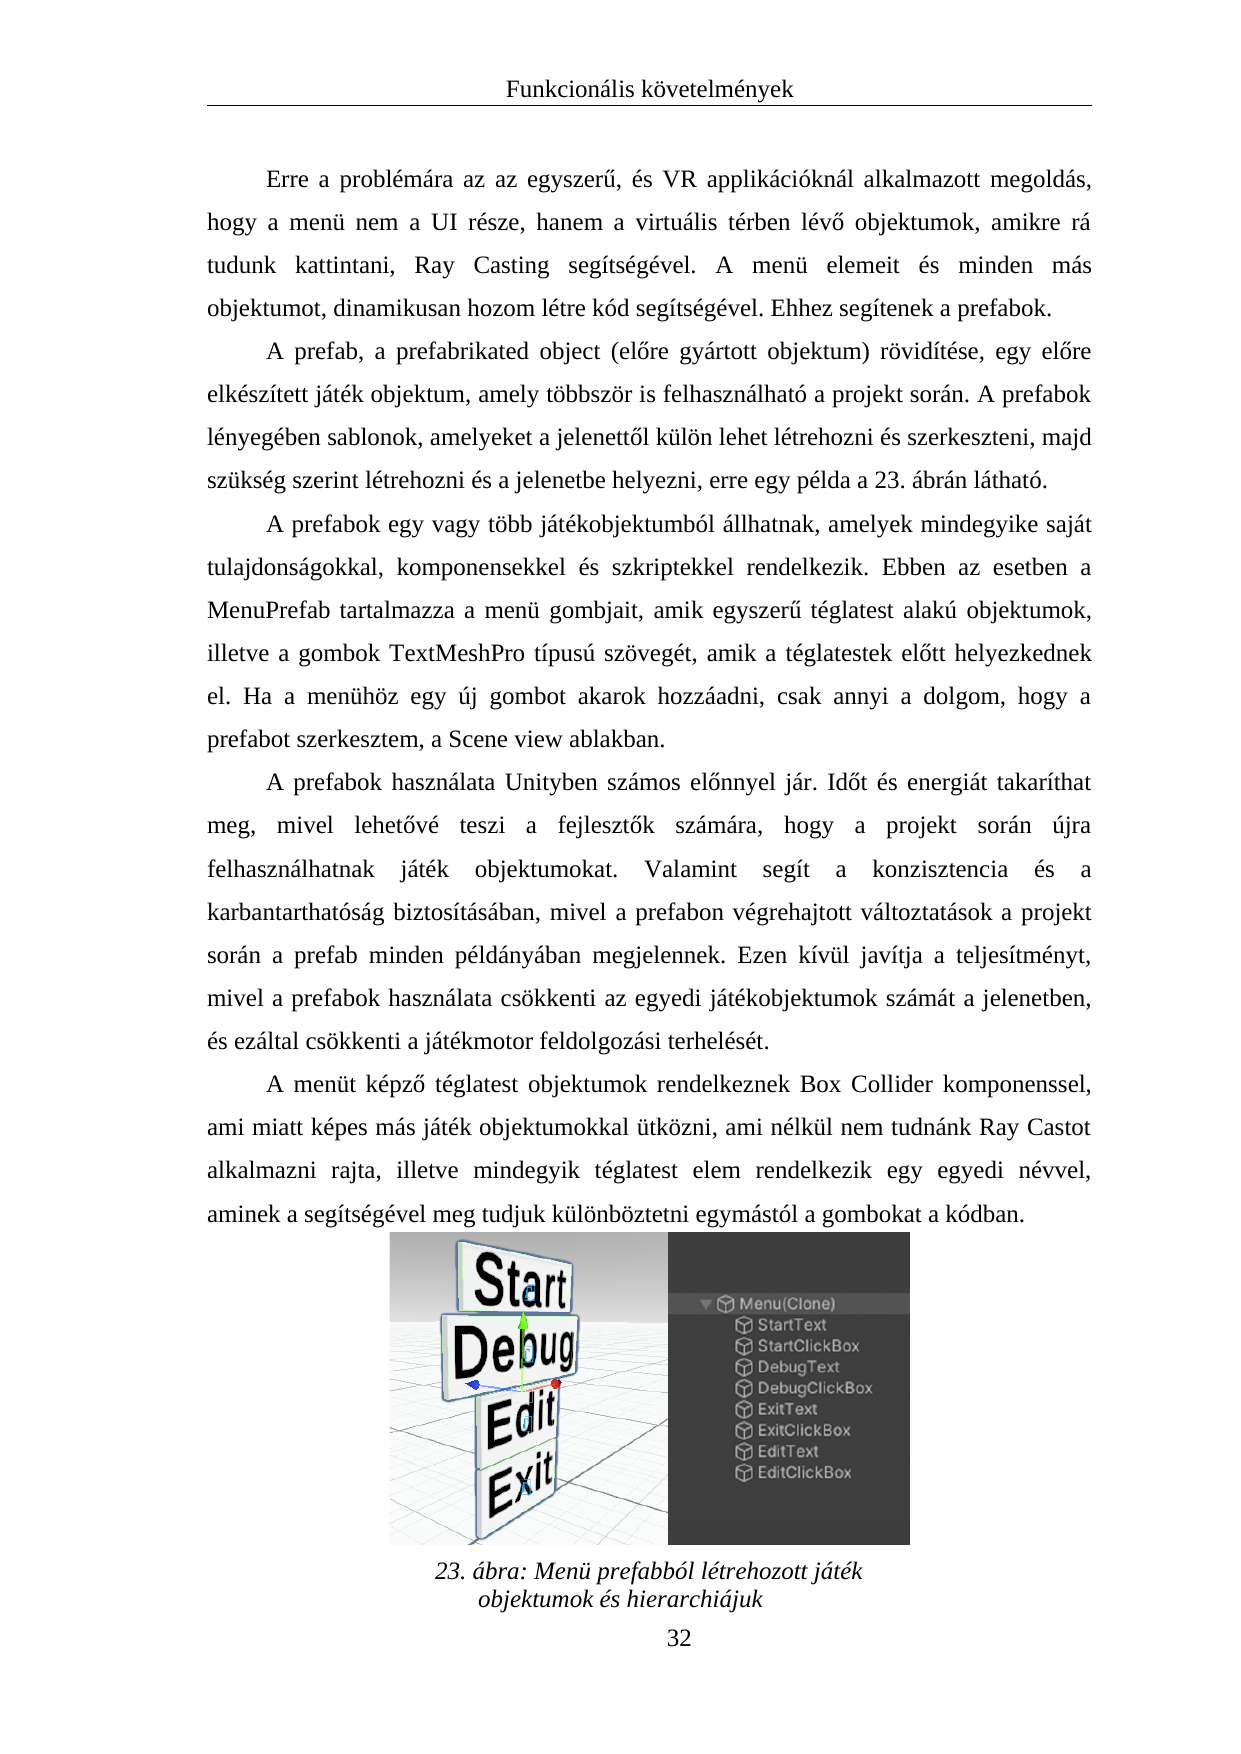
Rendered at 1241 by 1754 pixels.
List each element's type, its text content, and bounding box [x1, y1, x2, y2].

text A prefabok használata Unityben számos előnnyel jár. Időt és energiát takaríthat meg, mivel lehetővé teszi a fejlesztők számára, hogy a projekt során újra felhasználhatnak játék objektumokat. Valamint segít a konzisztencia és a karbantarthatóság biztosításában, mivel a prefabon végrehajtott változtatások a projekt során a prefab minden példányában megjelennek. Ezen kívül javítja a teljesítményt, mivel a prefabok használata csökkenti az egyedi játékobjektumok számát a jelenetben, és ezáltal csökkenti a játékmotor feldolgozási terhelését. [207, 767, 1092, 1055]
text A prefabok egy vagy több játékobjektumból állhatnak, amelyek mindegyike saját tulajdonságokkal, komponensekkel és szkriptekkel rendelkezik. Ebben az esetben a MenuPrefab tartalmazza a menü gombjait, amik egyszerű téglatest alakú objektumok, illetve a gombok TextMeshPro típusú szövegét, amik a téglatestek előtt helyezkednek el. Ha a menühöz egy új gombot akarok hozzáadni, csak annyi a dolgom, hogy a prefabot szerkesztem, a Scene view ablakban. [207, 509, 1092, 753]
picture [389, 1232, 910, 1545]
text Erre a problémára az az egyszerű, és VR applikációknál alkalmazott megoldás, hogy a menü nem a UI része, hanem a virtuális térben lévő objektumok, amikre rá tudunk kattintani, Ray Casting segítségével. A menü elemeit és minden más objektumot, dinamikusan hozom létre kód segítségével. Ehhez segítenek a prefabok. [207, 164, 1092, 322]
text A prefab, a prefabrikated object (előre gyártott objektum) rövidítése, egy előre elkészített játék objektum, amely többször is felhasználható a projekt során. A prefabok lényegében sablonok, amelyeket a jelenettől külön lehet létrehozni és szerkeszteni, majd szükség szerint létrehozni és a jelenetbe helyezni, erre egy példa a 23. ábrán látható. [207, 336, 1092, 494]
text A menüt képző téglatest objektumok rendelkeznek Box Collider komponenssel, ami miatt képes más játék objektumokkal ütközni, ami nélkül nem tudnánk Ray Castot alkalmazni rajta, illetve mindegyik téglatest elem rendelkezik egy egyedi névvel, aminek a segítségével meg tudjuk különböztetni egymástól a gombokat a kódban. [207, 1069, 1092, 1227]
